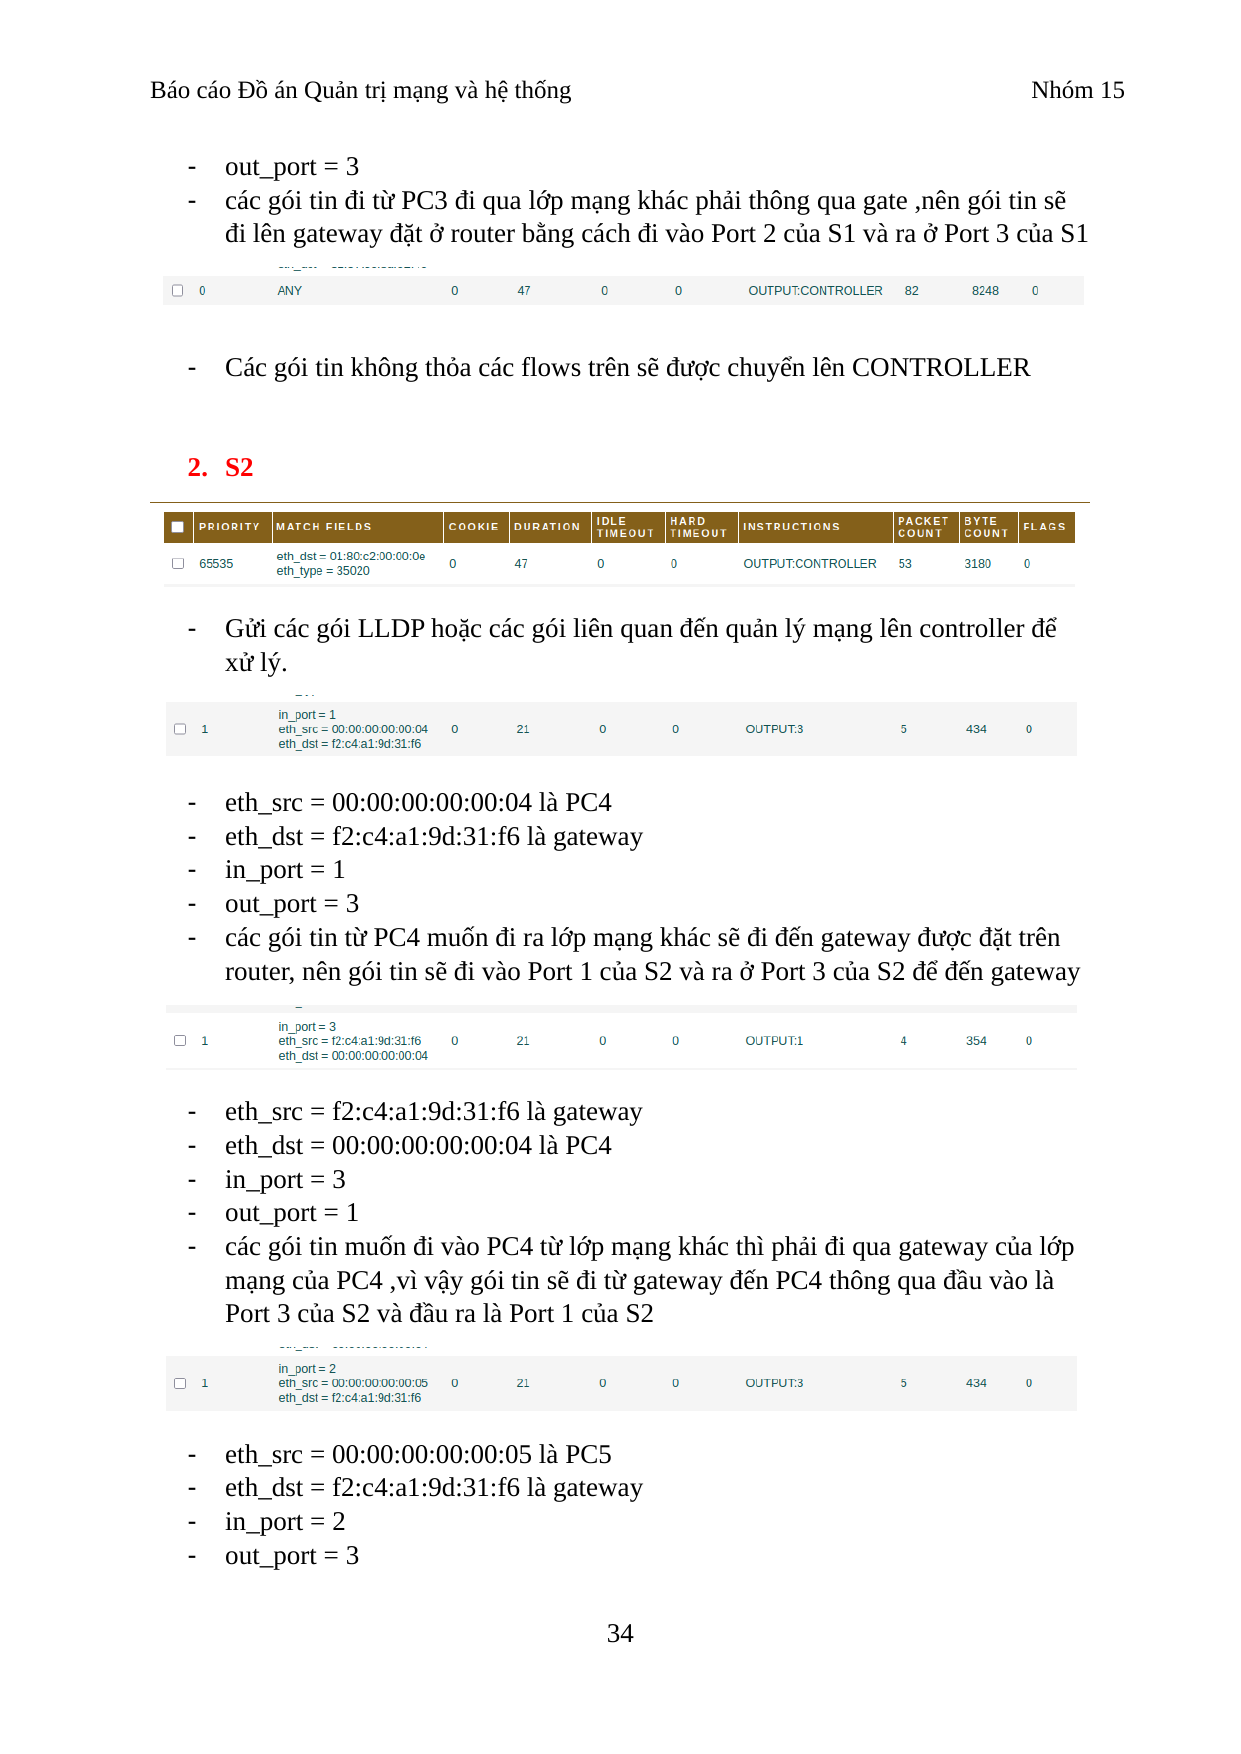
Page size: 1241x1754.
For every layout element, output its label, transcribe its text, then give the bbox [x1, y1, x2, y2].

list in_port = 3 [187, 1163, 1090, 1194]
list out_port = 3 [187, 150, 1090, 181]
picture [150, 695, 1091, 761]
list các gói tin từ PC4 muốn đi ra lớp mạng khác sẽ đi đến gateway được đặt trên router, nên gói tin sẽ đi vào Port 1 của S2 và ra ở Port 3 của S2 để đến gateway [187, 921, 1090, 986]
picture [150, 501, 1091, 587]
picture [150, 1347, 1091, 1413]
list Gửi các gói LLDP hoặc các gói liên quan đến quản lý mạng lên controller để xử lý. [187, 612, 1090, 677]
list out_port = 3 [187, 887, 1090, 918]
list S2 [187, 451, 1090, 483]
list in_port = 1 [187, 853, 1090, 885]
list các gói tin muốn đi vào PC4 từ lớp mạng khác thì phải đi qua gateway của lớp mạng của PC4 ,vì vậy gói tin sẽ đi từ gateway đến PC4 thông qua đầu vào là Port 3 của S2 và đầu ra là Port 1 của S2 [187, 1230, 1090, 1328]
list out_port = 1 [187, 1196, 1090, 1228]
list eth_dst = f2:c4:a1:9d:31:f6 là gateway [187, 1471, 1090, 1503]
list out_port = 3 [187, 1539, 1090, 1570]
list eth_src = 00:00:00:00:00:04 là PC4 [187, 786, 1090, 817]
list in_port = 2 [187, 1505, 1090, 1536]
list các gói tin đi từ PC3 đi qua lớp mạng khác phải thông qua gate ,nên gói tin sẽ đi lên gateway đặt ở router bằng cách đi vào Port 2 của S1 và ra ở Port 3 của S1 [187, 184, 1090, 248]
picture [150, 267, 1091, 326]
list eth_dst = f2:c4:a1:9d:31:f6 là gateway [187, 820, 1090, 851]
list eth_src = f2:c4:a1:9d:31:f6 là gateway [187, 1095, 1090, 1126]
list Các gói tin không thỏa các flows trên sẽ được chuyển lên CONTROLLER [187, 351, 1090, 382]
list eth_src = 00:00:00:00:00:05 là PC5 [187, 1438, 1090, 1469]
picture [150, 1005, 1091, 1070]
list eth_dst = 00:00:00:00:00:04 là PC4 [187, 1129, 1090, 1160]
